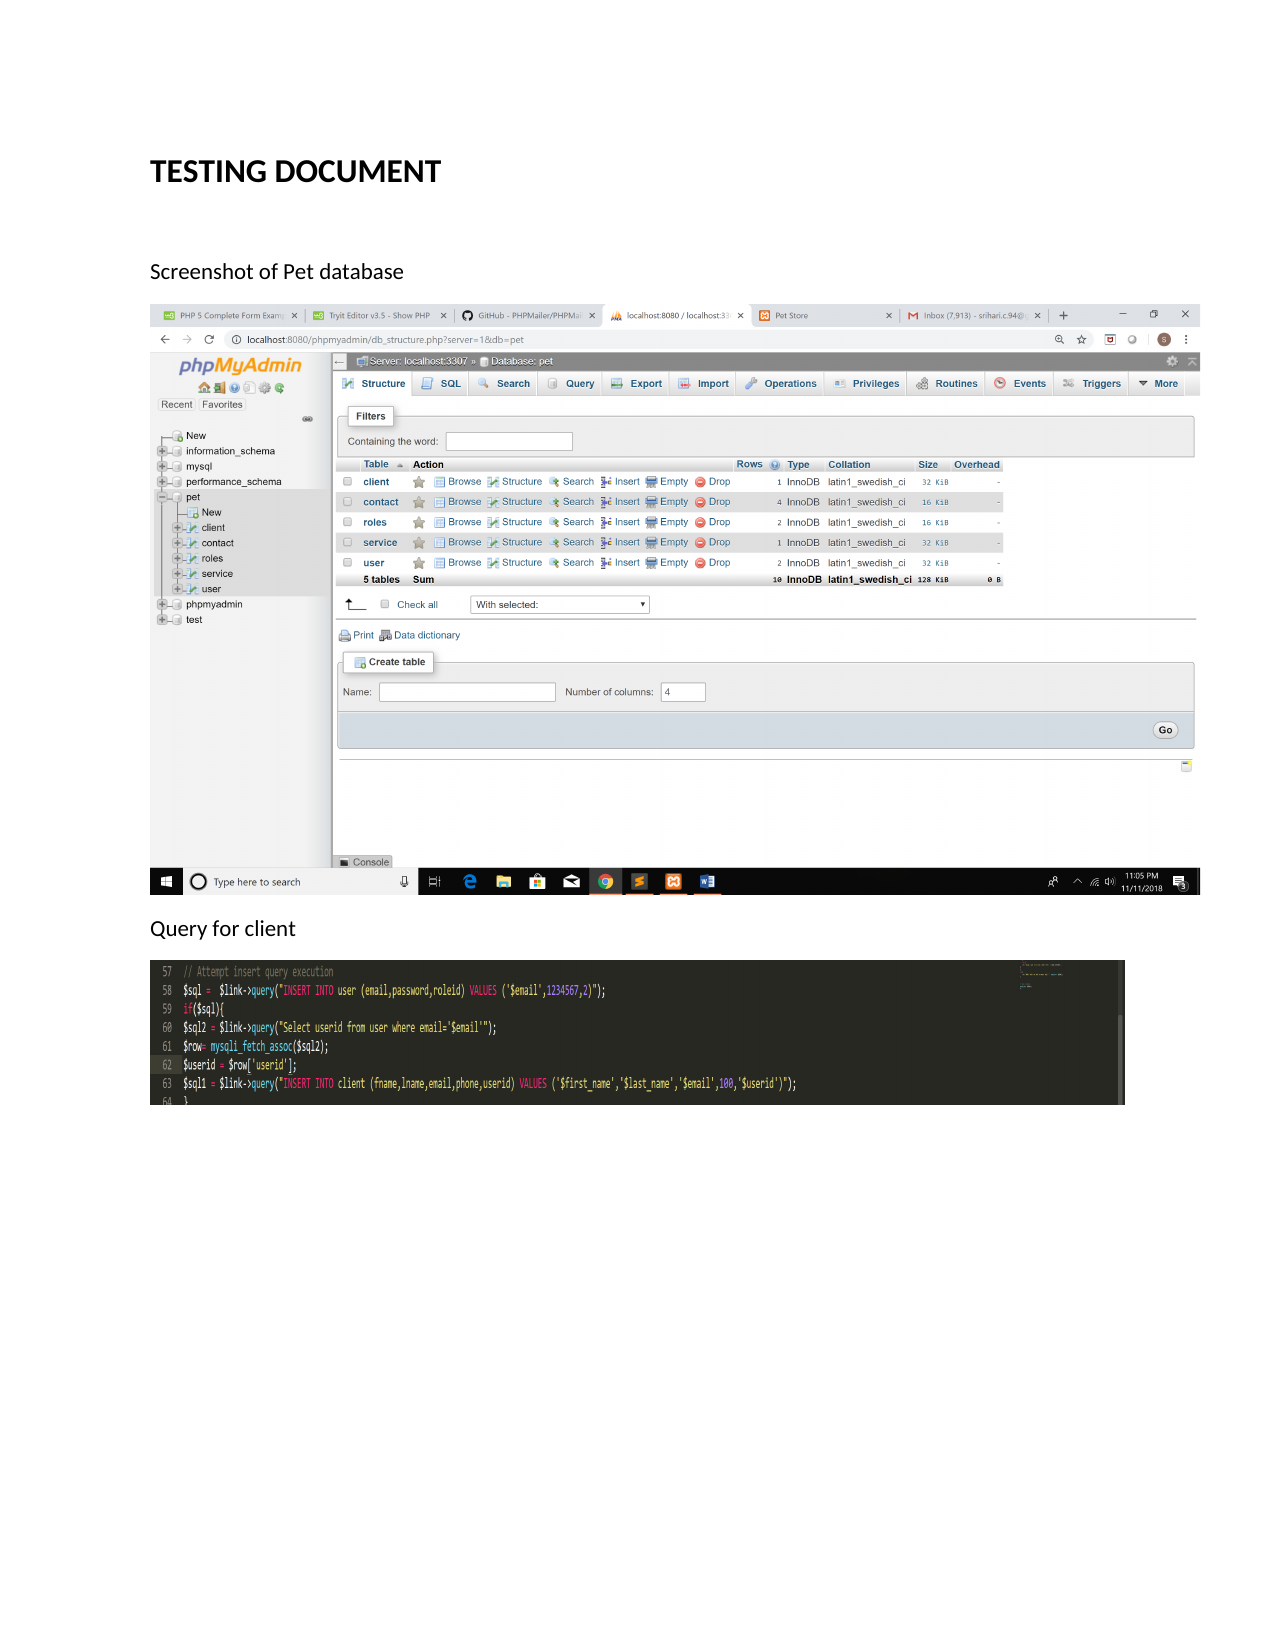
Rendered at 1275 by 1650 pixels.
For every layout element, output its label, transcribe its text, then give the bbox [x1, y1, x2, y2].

text Screenshot of Pet database [150, 257, 1125, 286]
text Query for client [150, 914, 1125, 942]
text TESTING DOCUMENT [150, 150, 1125, 191]
picture [150, 304, 1200, 895]
picture [150, 960, 1125, 1105]
